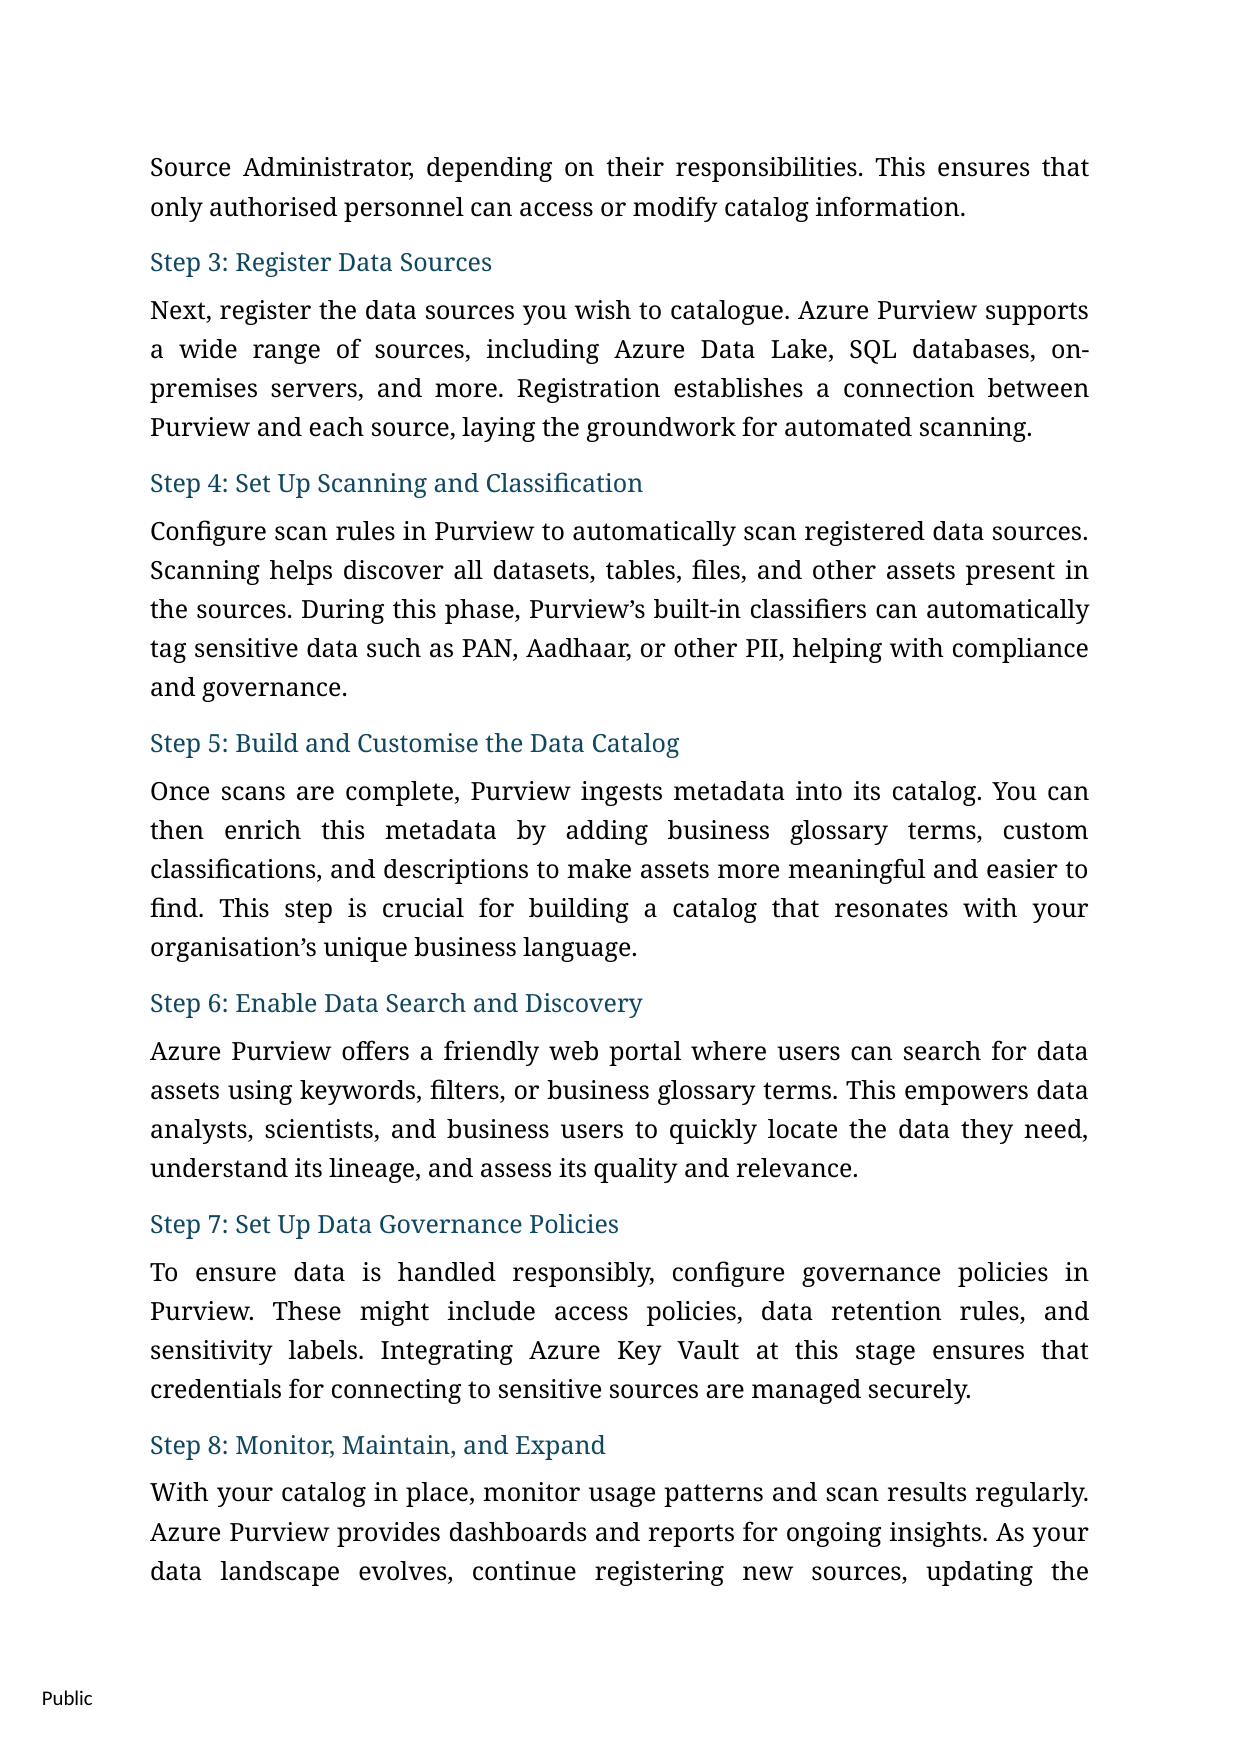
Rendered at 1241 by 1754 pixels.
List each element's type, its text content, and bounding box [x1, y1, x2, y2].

subtitle Step 4: Set Up Scanning and Classification [150, 466, 1090, 500]
text To ensure data is handled responsibly, configure governance policies in Purview. These might include access policies, data retention rules, and sensitivity labels. Integrating Azure Key Vault at this stage ensures that credentials for connecting to sensitive sources are managed securely. [150, 1254, 1090, 1406]
subtitle Step 5: Build and Customise the Data Catalog [150, 726, 1090, 760]
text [150, 150, 1090, 223]
text Next, register the data sources you wish to catalogue. Azure Purview supports a wide range of sources, including Azure Data Lake, SQL databases, on-premises servers, and more. Registration establishes a connection between Purview and each source, laying the groundwork for automated scanning. [150, 292, 1090, 444]
subtitle Step 6: Enable Data Search and Discovery [150, 986, 1090, 1020]
subtitle Step 8: Monitor, Maintain, and Expand [150, 1427, 1090, 1462]
text Azure Purview offers a friendly web portal where users can search for data assets using keywords, filters, or business glossary terms. This empowers data analysts, scientists, and business users to quickly locate the data they need, understand its lineage, and assess its quality and relevance. [150, 1033, 1090, 1185]
text Once scans are complete, Purview ingests metadata into its catalog. You can then enrich this metadata by adding business glossary terms, custom classifications, and descriptions to make assets more meaningful and easier to find. This step is crucial for building a catalog that resonates with your organisation’s unique business language. [150, 773, 1090, 964]
text Configure scan rules in Purview to automatically scan registered data sources. Scanning helps discover all datasets, tables, files, and other assets present in the sources. During this phase, Purview’s built-in classifiers can automatically tag sensitive data such as PAN, Aadhaar, or other PII, helping with compliance and governance. [150, 513, 1090, 704]
subtitle Step 7: Set Up Data Governance Policies [150, 1207, 1090, 1241]
subtitle Step 3: Register Data Sources [150, 245, 1090, 279]
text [150, 1475, 1090, 1587]
